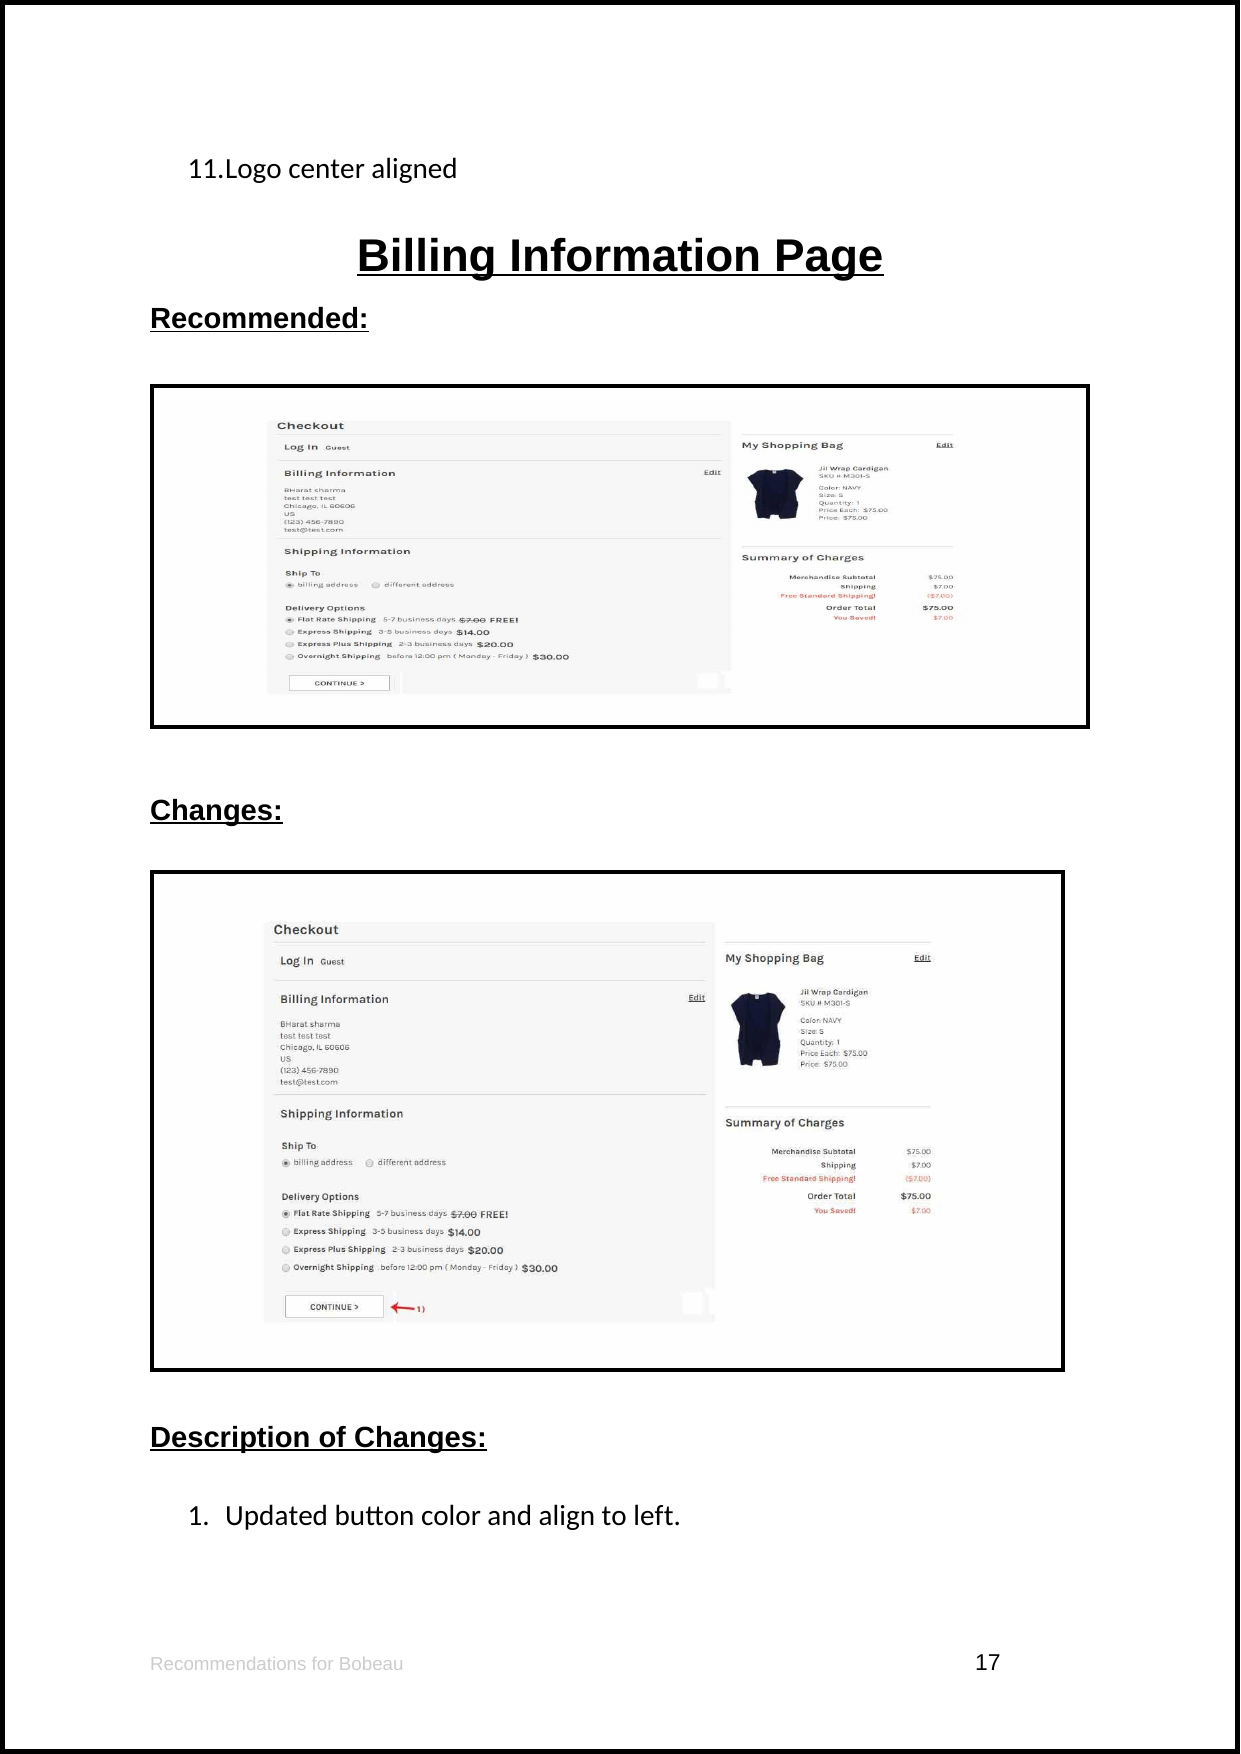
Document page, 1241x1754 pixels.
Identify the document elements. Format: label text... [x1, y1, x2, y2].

list Logo center aligned [187, 150, 1090, 186]
text Recommended: [150, 301, 1090, 335]
text Description of Changes: [150, 1420, 1090, 1453]
list Updated button color and align to left. [187, 1497, 1090, 1532]
picture [154, 874, 1061, 1368]
picture [154, 388, 1086, 725]
text Changes: [150, 793, 1090, 827]
subtitle Billing Information Page [150, 228, 1090, 281]
